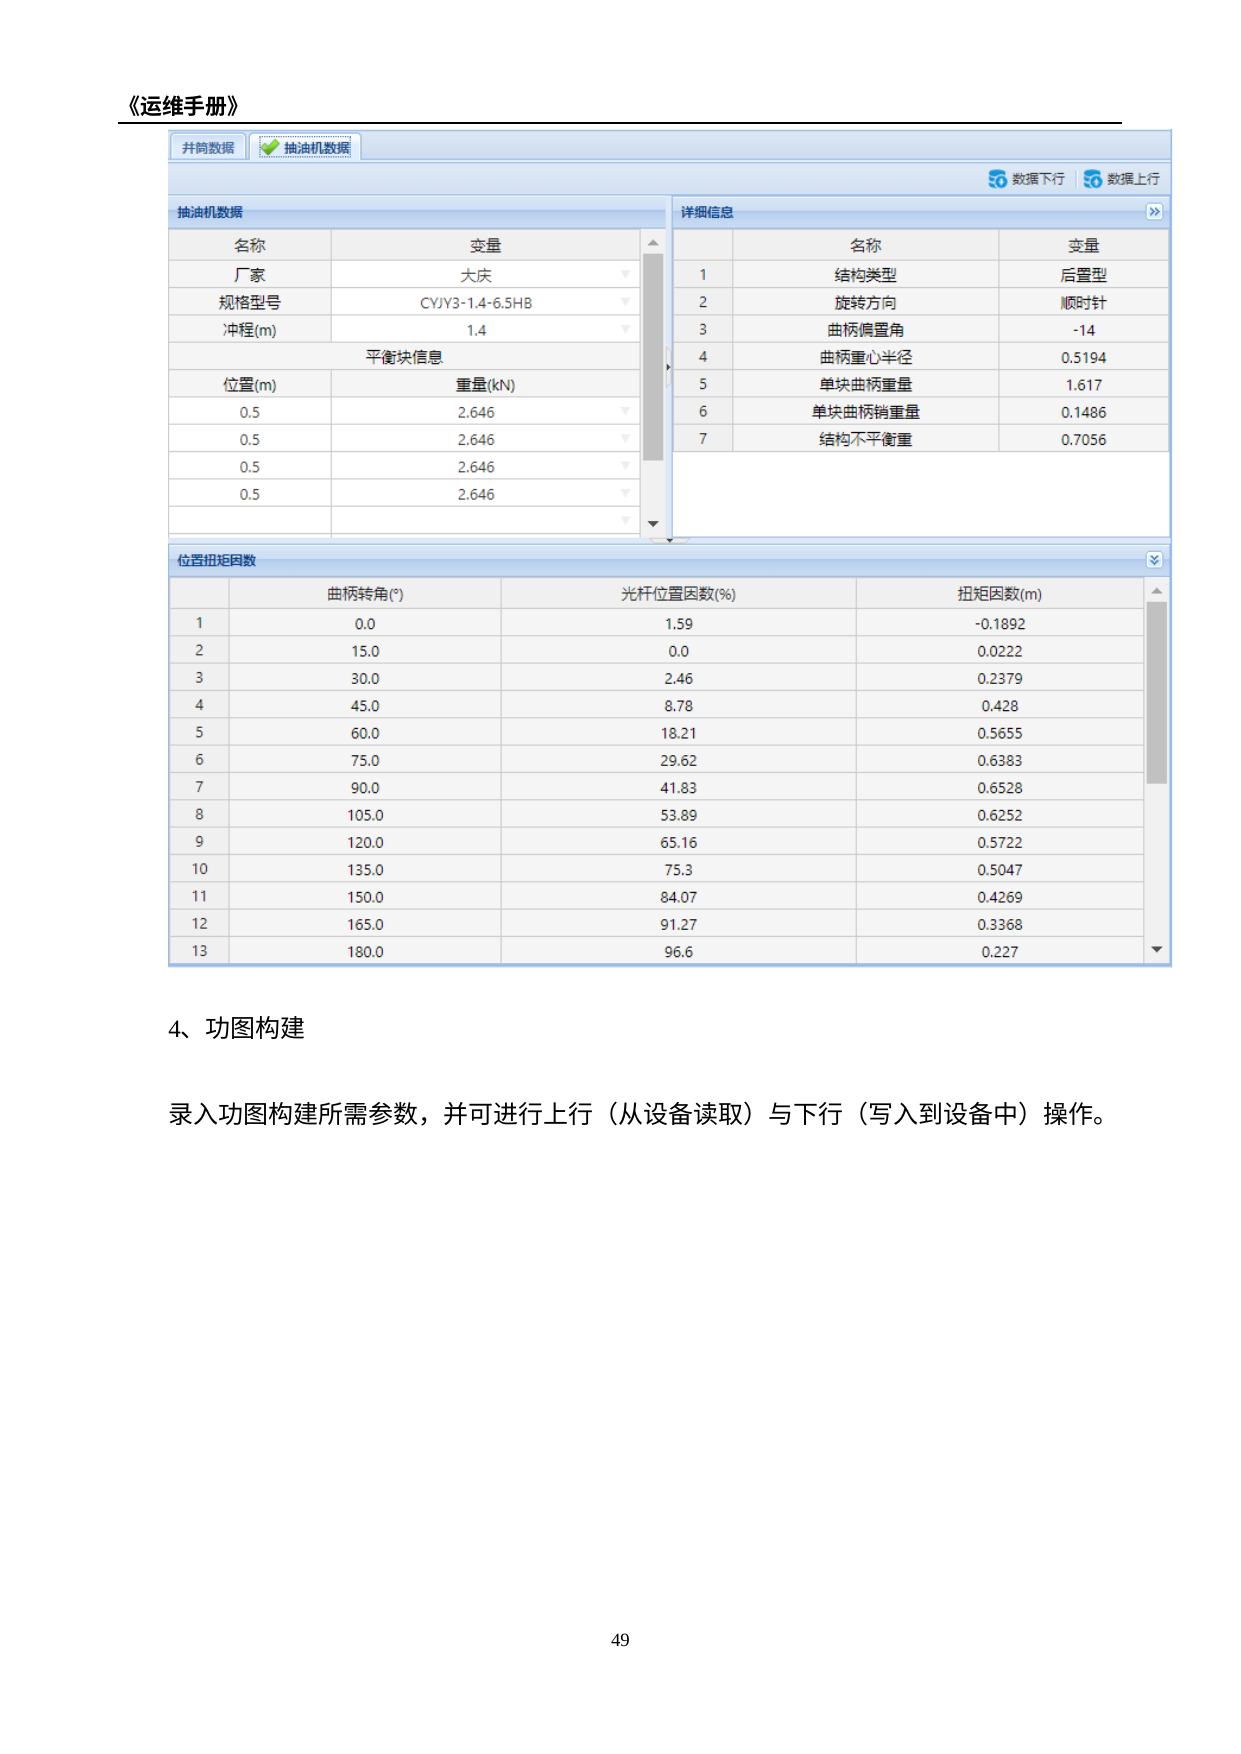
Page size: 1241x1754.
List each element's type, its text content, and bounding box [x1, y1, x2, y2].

text 4、功图构建 [118, 993, 1122, 1061]
picture [168, 129, 1173, 968]
text 录入功图构建所需参数，并可进行上行（从设备读取）与下行（写入到设备中）操作。 [118, 1079, 1122, 1147]
